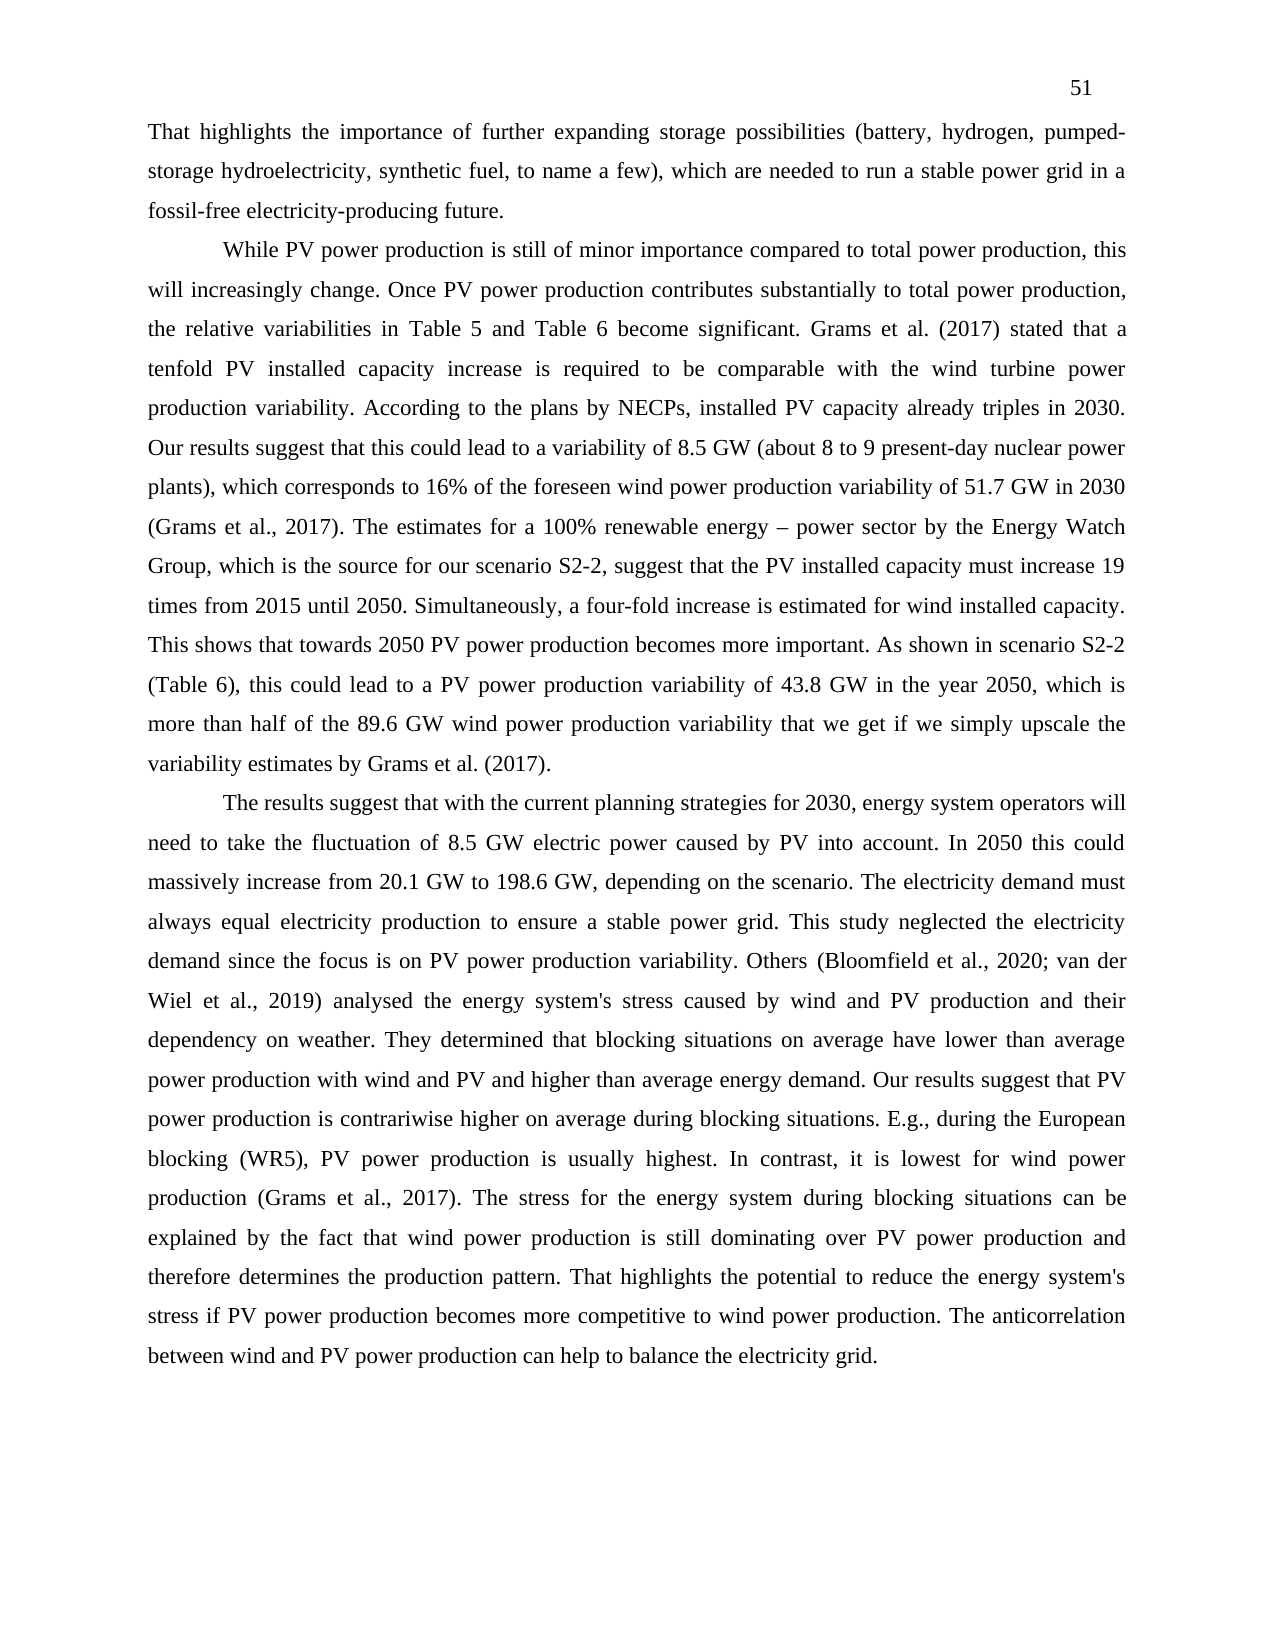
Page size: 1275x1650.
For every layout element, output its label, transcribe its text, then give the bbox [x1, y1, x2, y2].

text The results suggest that with the current planning strategies for 2030, energy system operators will need to take the fluctuation of 8.5 GW electric power caused by PV into account. In 2050 this could massively increase from 20.1 GW to 198.6 GW, depending on the scenario. The electricity demand must always equal electricity production to ensure a stable power grid. This study neglected the electricity demand since the focus is on PV power production variability. Others (Bloomfield et al., 2020; van der Wiel et al., 2019) analysed the energy system's stress caused by wind and PV production and their dependency on weather. They determined that blocking situations on average have lower than average power production with wind and PV and higher than average energy demand. Our results suggest that PV power production is contrariwise higher on average during blocking situations. E.g., during the European blocking (WR5), PV power production is usually highest. In contrast, it is lowest for wind power production (Grams et al., 2017). The stress for the energy system during blocking situations can be explained by the fact that wind power production is still dominating over PV power production and therefore determines the production pattern. That highlights the potential to reduce the energy system's stress if PV power production becomes more competitive to wind power production. The anticorrelation between wind and PV power production can help to balance the electricity grid. [148, 789, 1127, 1368]
text While PV power production is still of minor importance compared to total power production, this will increasingly change. Once PV power production contributes substantially to total power production, the relative variabilities in Table 5 and Table 6 become significant. Grams et al. (2017) stated that a tenfold PV installed capacity increase is required to be comparable with the wind turbine power production variability. According to the plans by NECPs, installed PV capacity already triples in 2030. Our results suggest that this could lead to a variability of 8.5 GW (about 8 to 9 present-day nuclear power plants), which corresponds to 16% of the foreseen wind power production variability of 51.7 GW in 2030 (Grams et al., 2017). The estimates for a 100% renewable energy – power sector by the Energy Watch Group, which is the source for our scenario S2-2, suggest that the PV installed capacity must increase 19 times from 2015 until 2050. Simultaneously, a four-fold increase is estimated for wind installed capacity. This shows that towards 2050 PV power production becomes more important. As shown in scenario S2-2 (Table 6), this could lead to a PV power production variability of 43.8 GW in the year 2050, which is more than half of the 89.6 GW wind power production variability that we get if we simply upscale the variability estimates by Grams et al. (2017). [148, 237, 1127, 776]
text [148, 118, 1127, 223]
